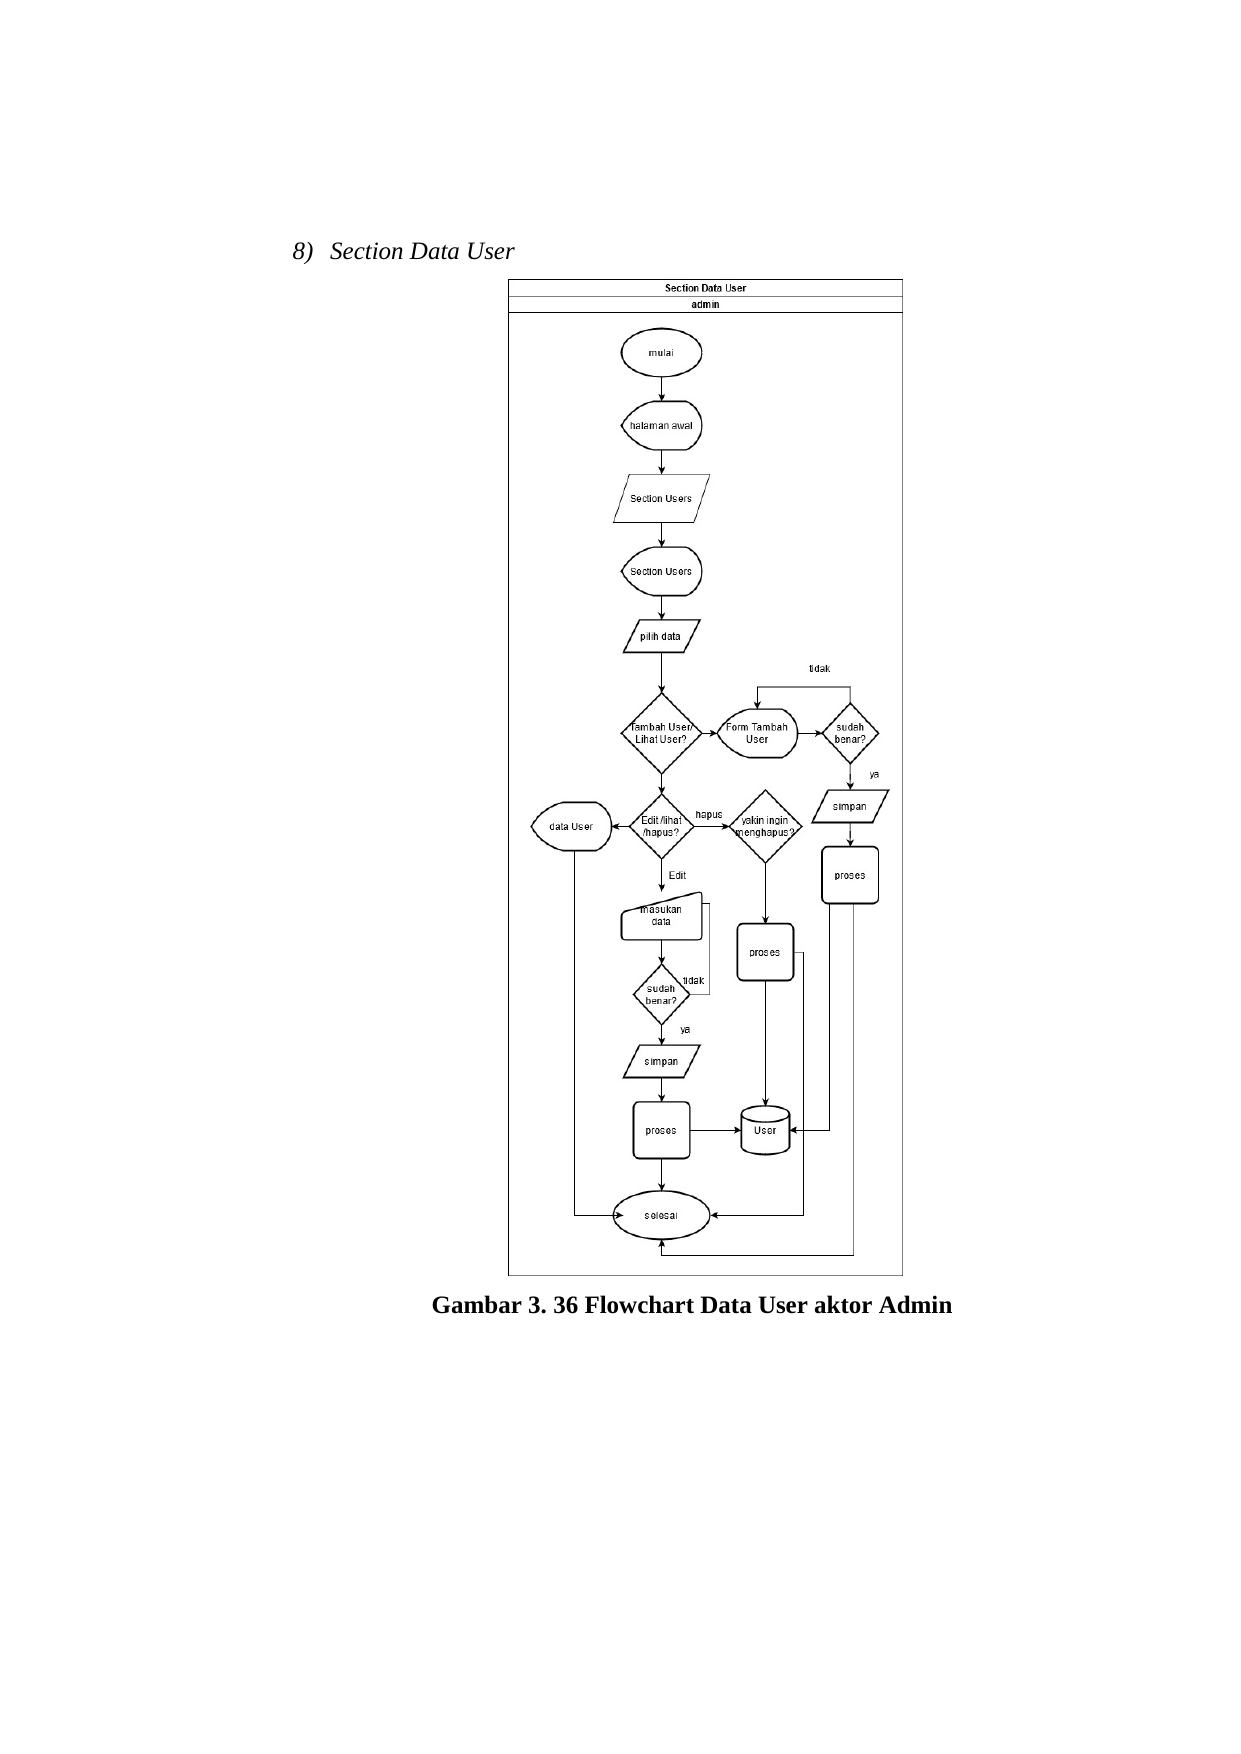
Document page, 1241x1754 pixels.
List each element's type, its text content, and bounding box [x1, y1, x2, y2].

subtitle Section Data User [292, 236, 1063, 265]
text Gambar 3. 36 Flowchart Data User aktor Admin [321, 1290, 1063, 1318]
picture [508, 279, 903, 1276]
